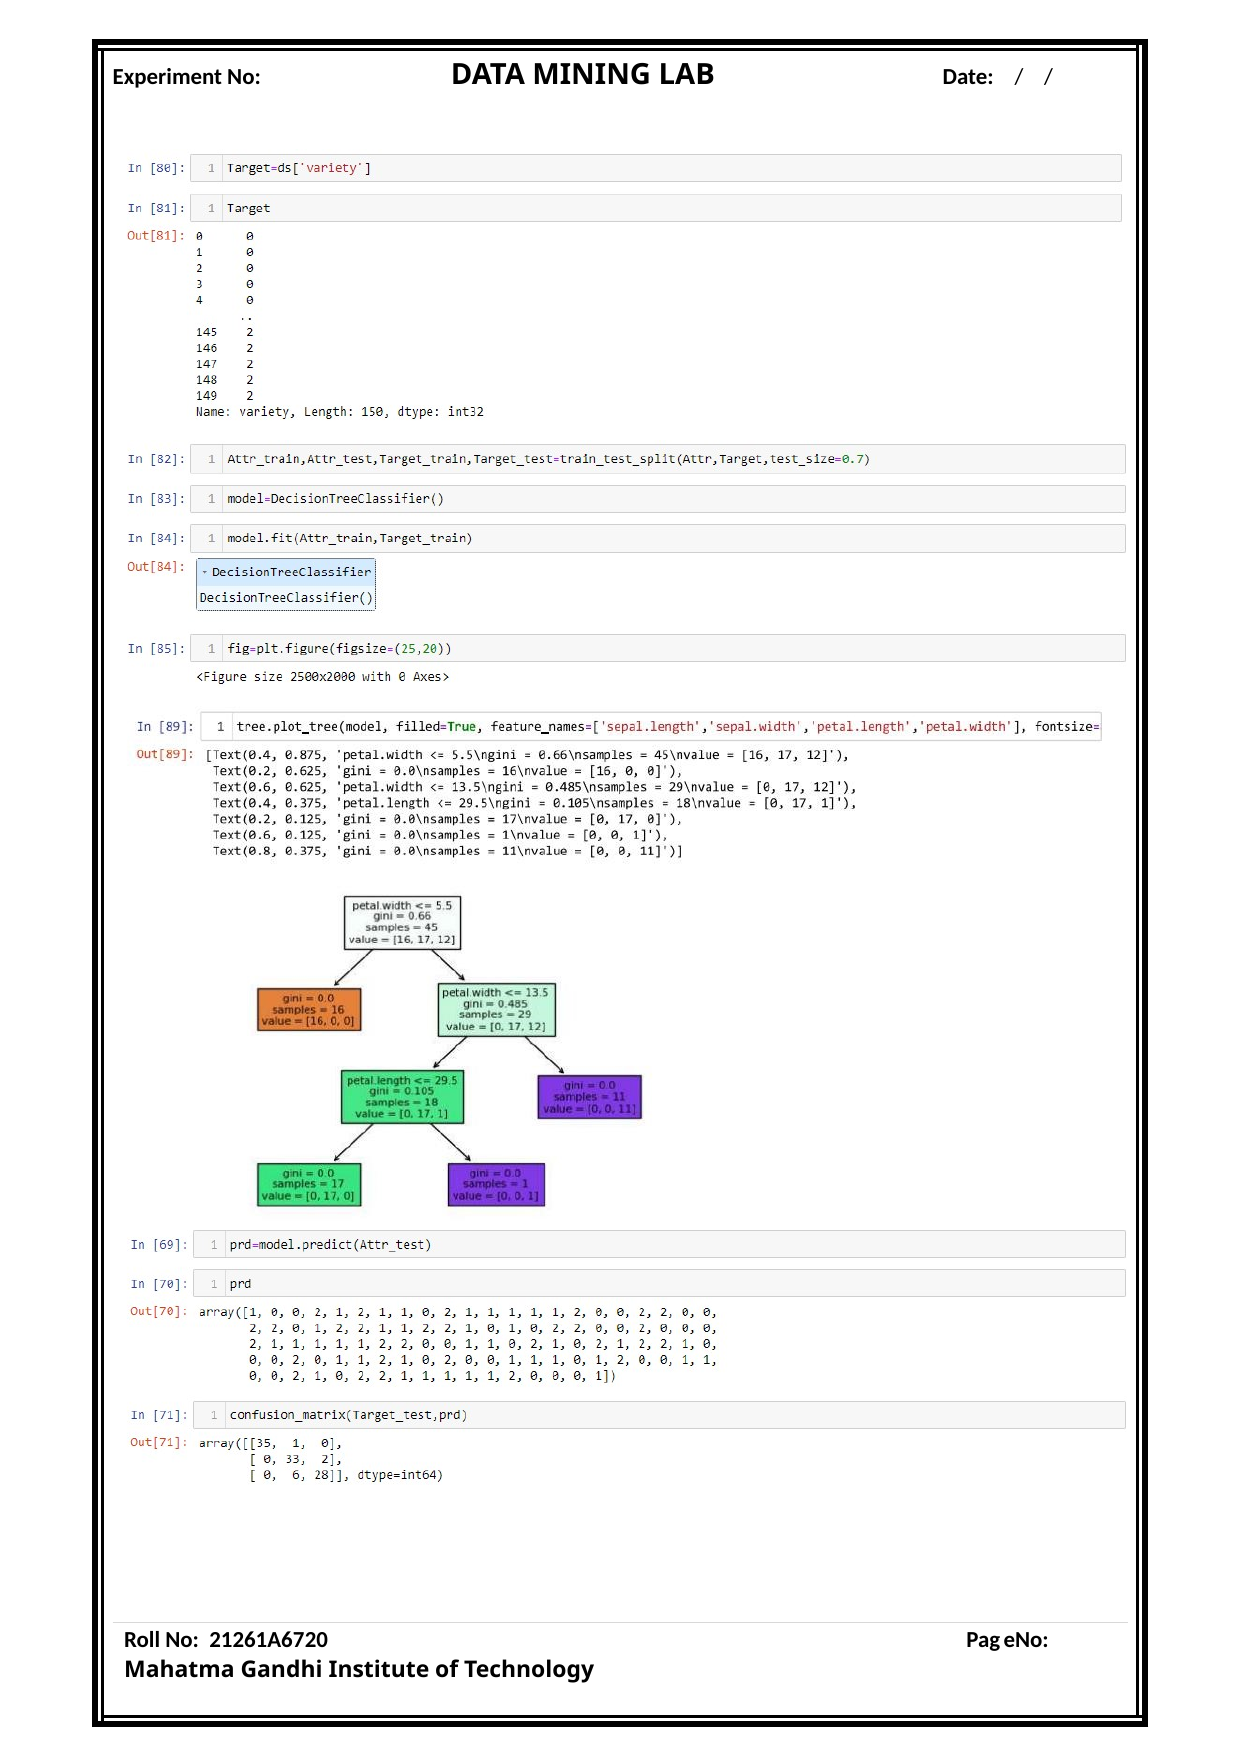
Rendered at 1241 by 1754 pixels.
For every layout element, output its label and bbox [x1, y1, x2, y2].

picture [112, 1222, 1127, 1485]
picture [112, 149, 1127, 421]
picture [112, 706, 1127, 1221]
picture [112, 440, 1127, 688]
